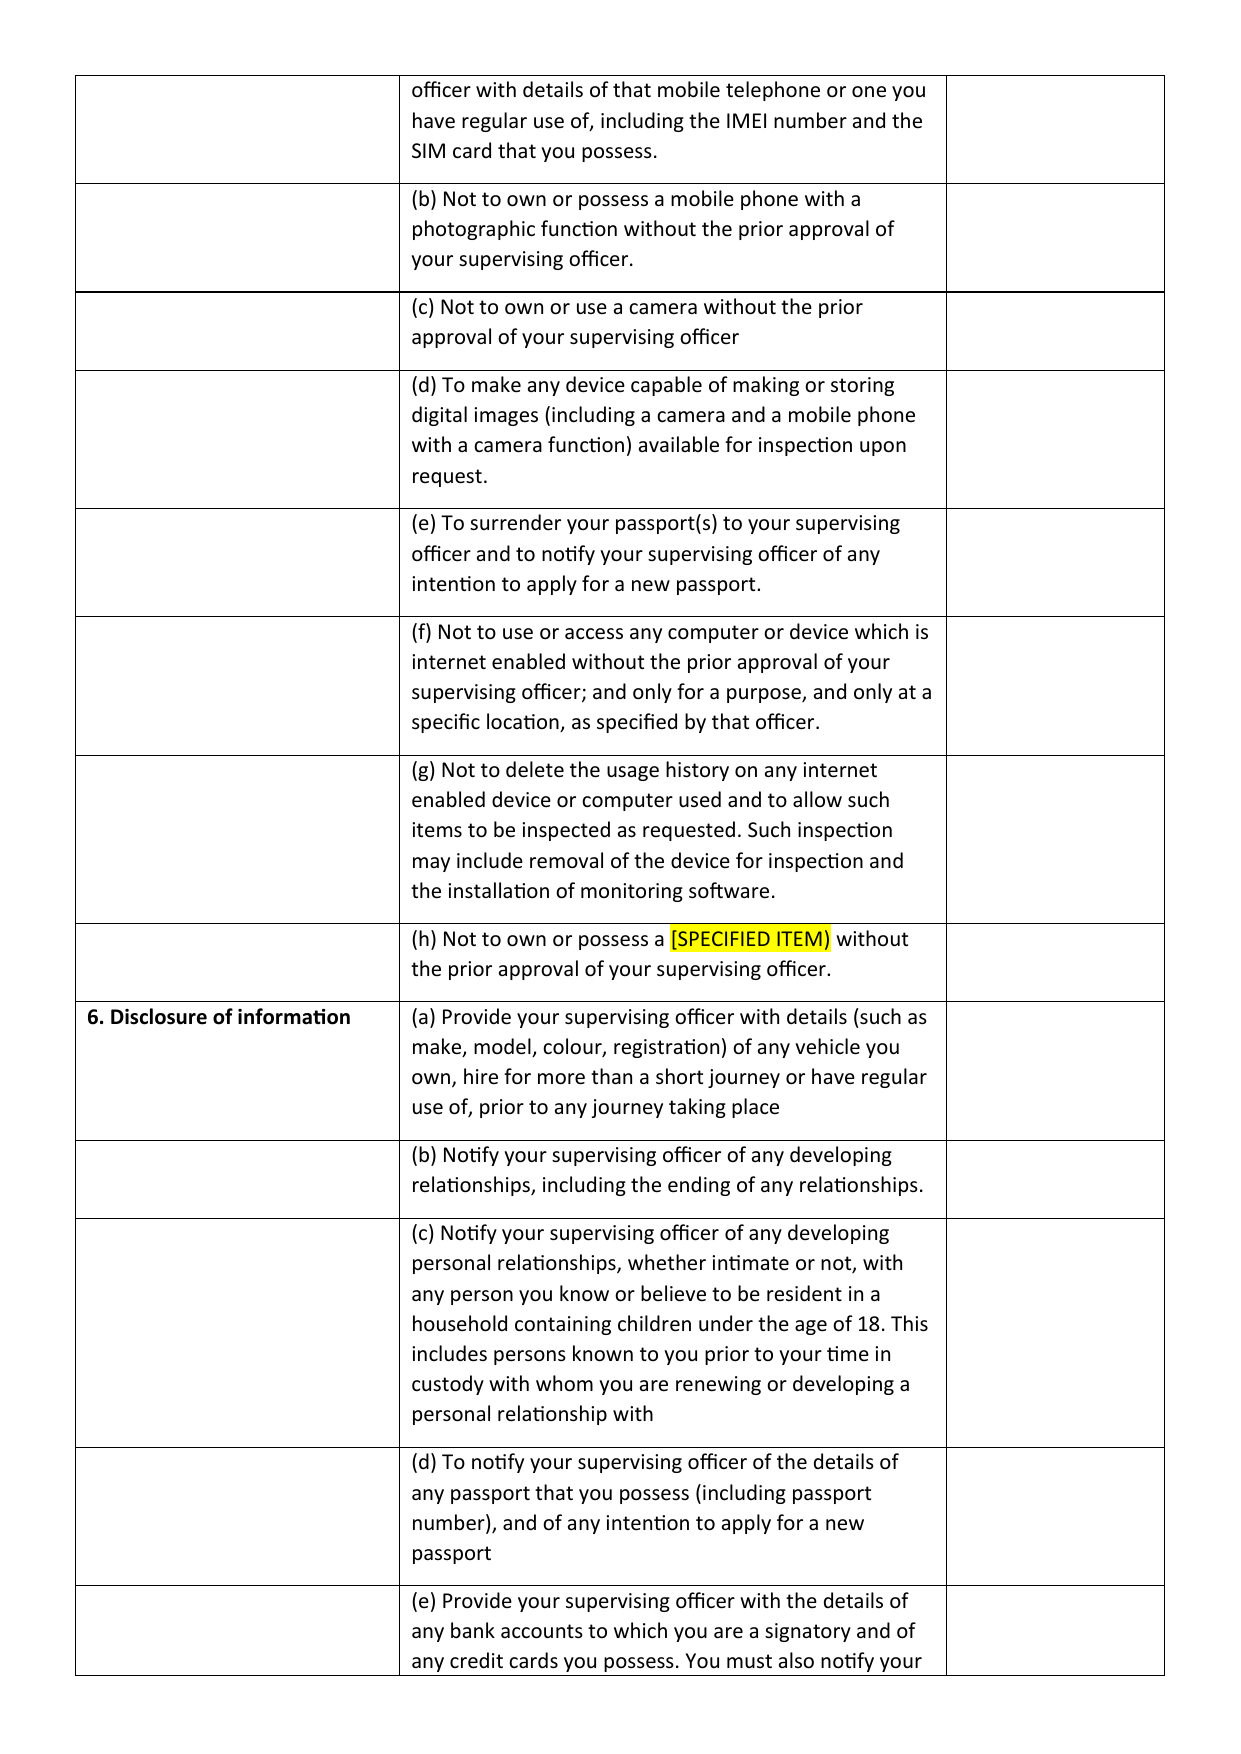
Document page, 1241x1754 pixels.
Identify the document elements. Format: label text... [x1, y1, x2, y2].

table_cell (g) Not to delete the usage history on any internet enabled device or computer used and to allow such items to be inspected as requested. Such inspection may include removal of the device for inspection and the installation of monitoring software. [400, 756, 946, 923]
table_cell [400, 1586, 946, 1675]
table_cell [76, 184, 399, 291]
table_cell [947, 1448, 1164, 1585]
table_cell (e) To surrender your passport(s) to your supervising officer and to notify your supervising officer of any intention to apply for a new passport. [400, 509, 946, 616]
table_cell [947, 1219, 1164, 1447]
table_cell [947, 617, 1164, 754]
table_cell [947, 184, 1164, 291]
table_cell [76, 1586, 399, 1675]
table_cell [76, 1219, 399, 1447]
table_cell [947, 756, 1164, 923]
table_cell [76, 924, 399, 1001]
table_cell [76, 76, 399, 183]
table_cell (f) Not to use or access any computer or device which is internet enabled without the prior approval of your supervising officer; and only for a purpose, and only at a specific location, as specified by that officer. [400, 617, 946, 754]
table_cell [947, 924, 1164, 1001]
table_cell (d) To make any device capable of making or storing digital images (including a camera and a mobile phone with a camera function) available for inspection upon request. [400, 371, 946, 508]
table_cell 6. Disclosure of information [76, 1002, 399, 1140]
table_cell [947, 76, 1164, 183]
table_cell (h) Not to own or possess a [SPECIFIED ITEM) without the prior approval of your supervising officer. [400, 924, 946, 1001]
table_cell [76, 509, 399, 616]
table_cell [947, 1586, 1164, 1675]
table_cell [947, 509, 1164, 616]
table_cell [76, 293, 399, 369]
table_cell (d) To notify your supervising officer of the details of any passport that you possess (including passport number), and of any intention to apply for a new passport [400, 1448, 946, 1585]
table_cell (c) Not to own or use a camera without the prior approval of your supervising officer [400, 293, 946, 369]
table_cell [947, 1002, 1164, 1140]
table_cell [76, 617, 399, 754]
table_cell [947, 293, 1164, 369]
table_cell [76, 371, 399, 508]
table_cell [76, 1448, 399, 1585]
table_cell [400, 76, 946, 183]
table_cell [76, 756, 399, 923]
table_cell (c) Notify your supervising officer of any developing personal relationships, whether intimate or not, with any person you know or believe to be resident in a household containing children under the age of 18. This includes persons known to you prior to your time in custody with whom you are renewing or developing a personal relationship with [400, 1219, 946, 1447]
table_cell [947, 1141, 1164, 1218]
table_cell [947, 371, 1164, 508]
table_cell (b) Not to own or possess a mobile phone with a photographic function without the prior approval of your supervising officer. [400, 184, 946, 291]
table_cell (a) Provide your supervising officer with details (such as make, model, colour, registration) of any vehicle you own, hire for more than a short journey or have regular use of, prior to any journey taking place [400, 1002, 946, 1140]
table_cell (b) Notify your supervising officer of any developing relationships, including the ending of any relationships. [400, 1141, 946, 1218]
table_cell [76, 1141, 399, 1218]
